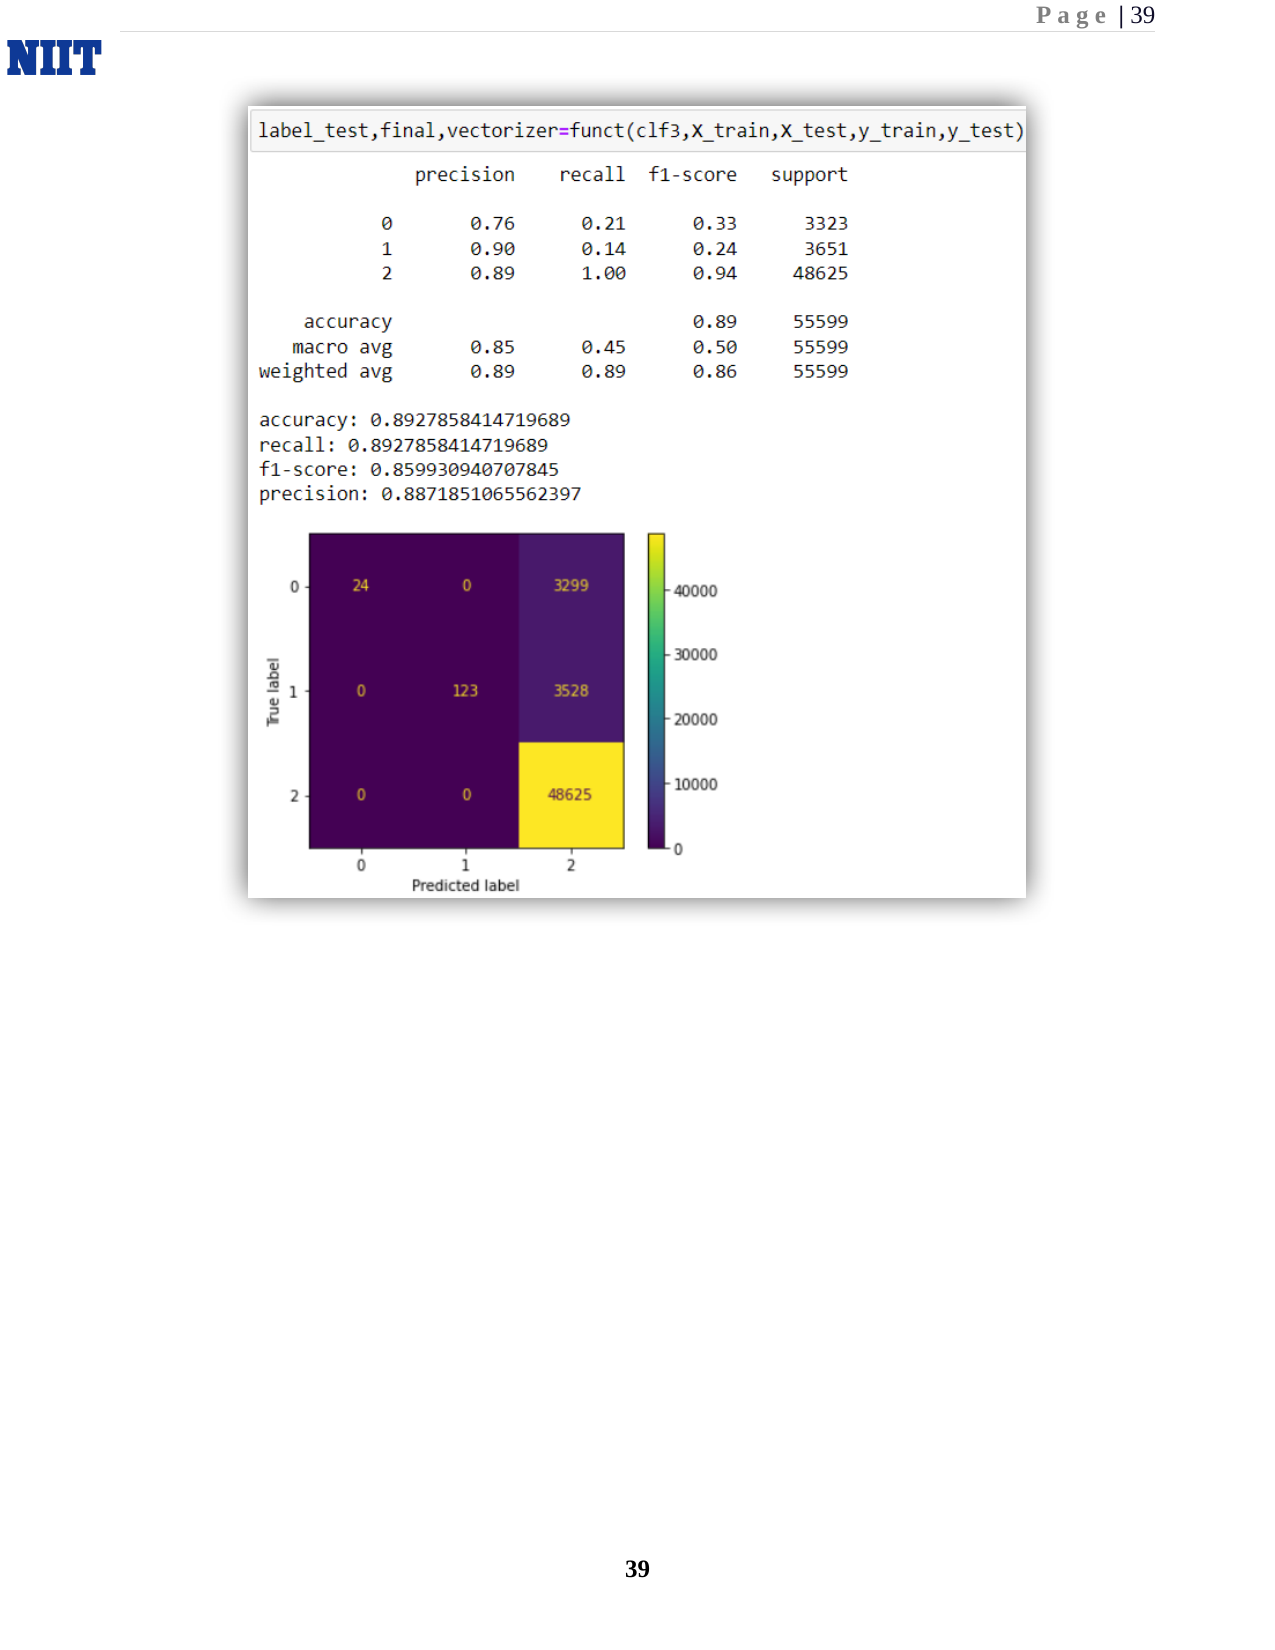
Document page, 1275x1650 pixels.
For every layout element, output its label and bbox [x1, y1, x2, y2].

picture [248, 106, 1026, 898]
picture [7, 40, 102, 75]
